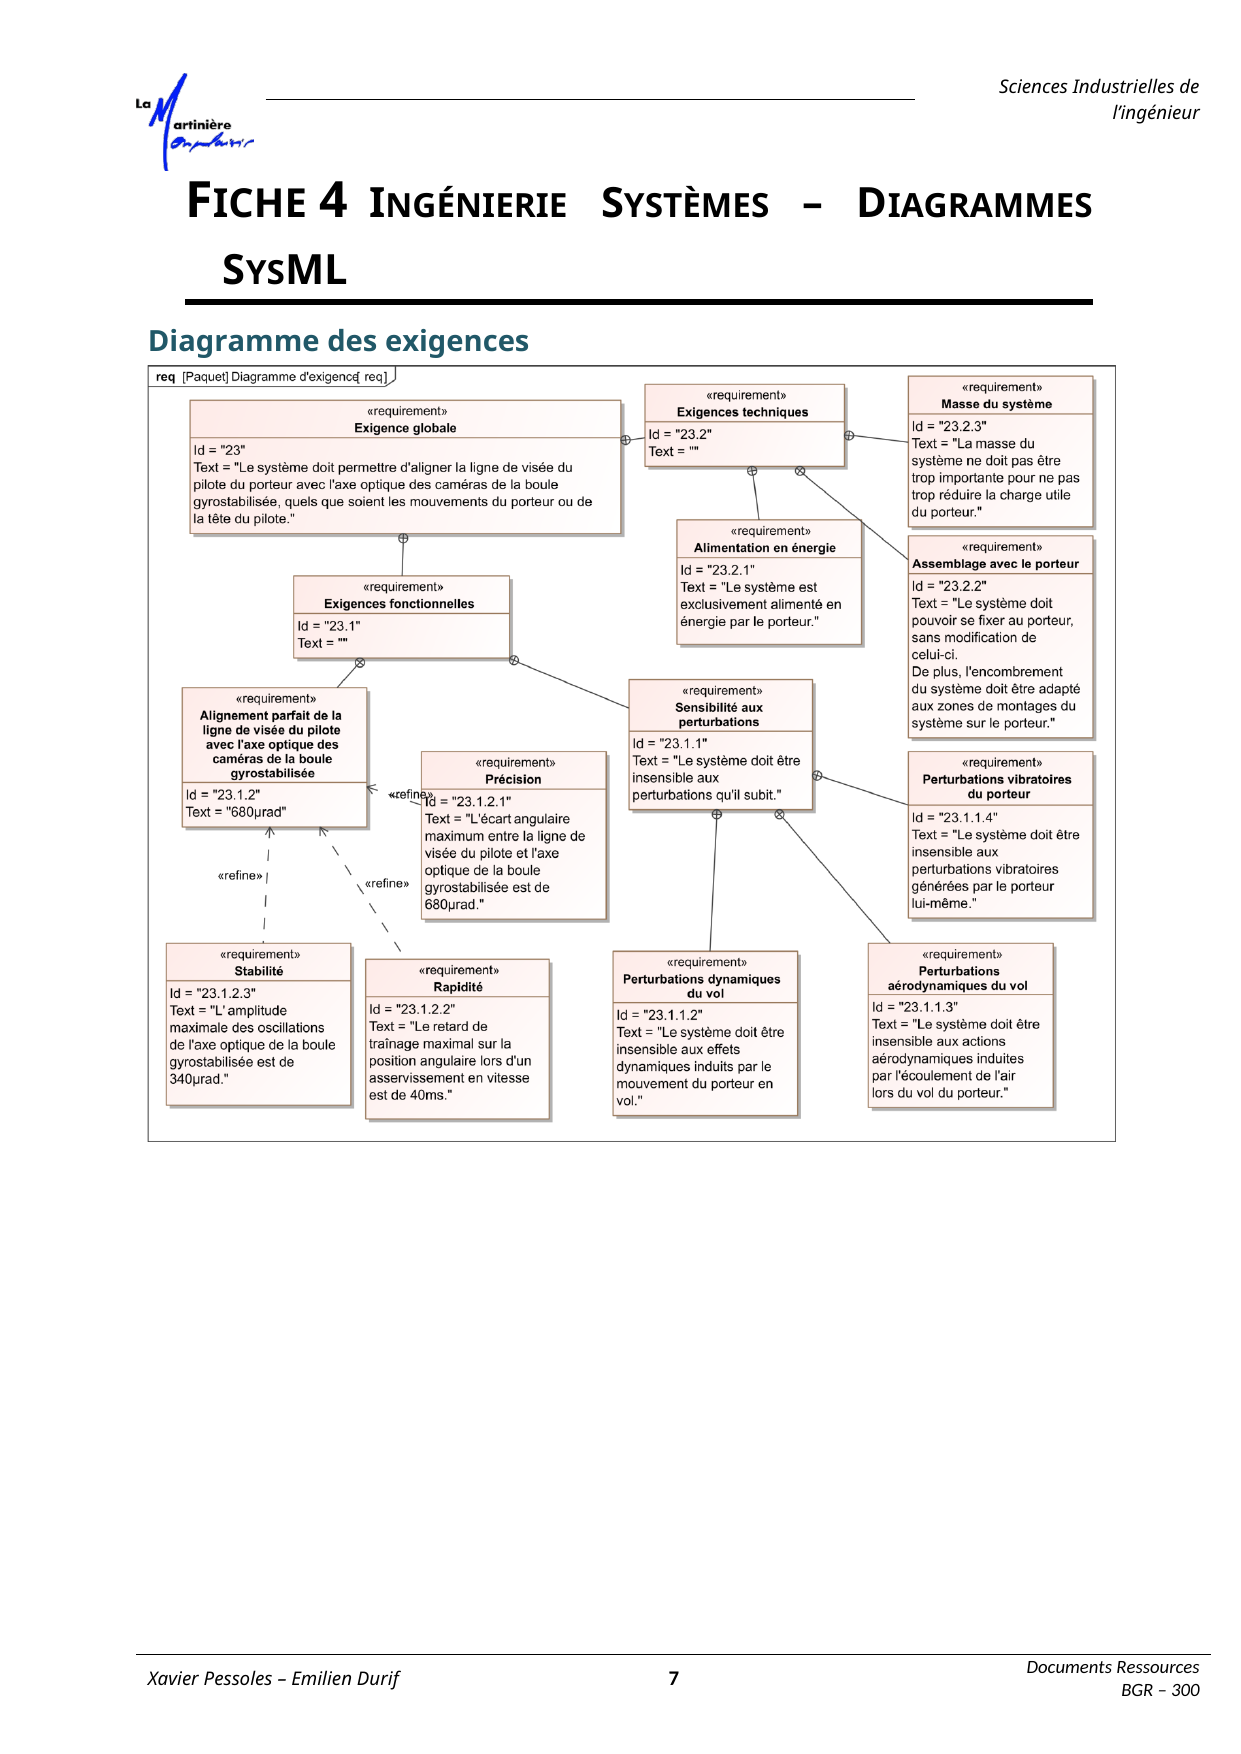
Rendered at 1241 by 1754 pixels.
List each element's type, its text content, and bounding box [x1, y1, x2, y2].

subtitle Ingénierie Systèmes – Diagrammes SysML [185, 163, 1093, 299]
picture [136, 73, 254, 171]
subtitle Diagramme des exigences [148, 320, 1093, 359]
picture [147, 365, 1116, 1142]
